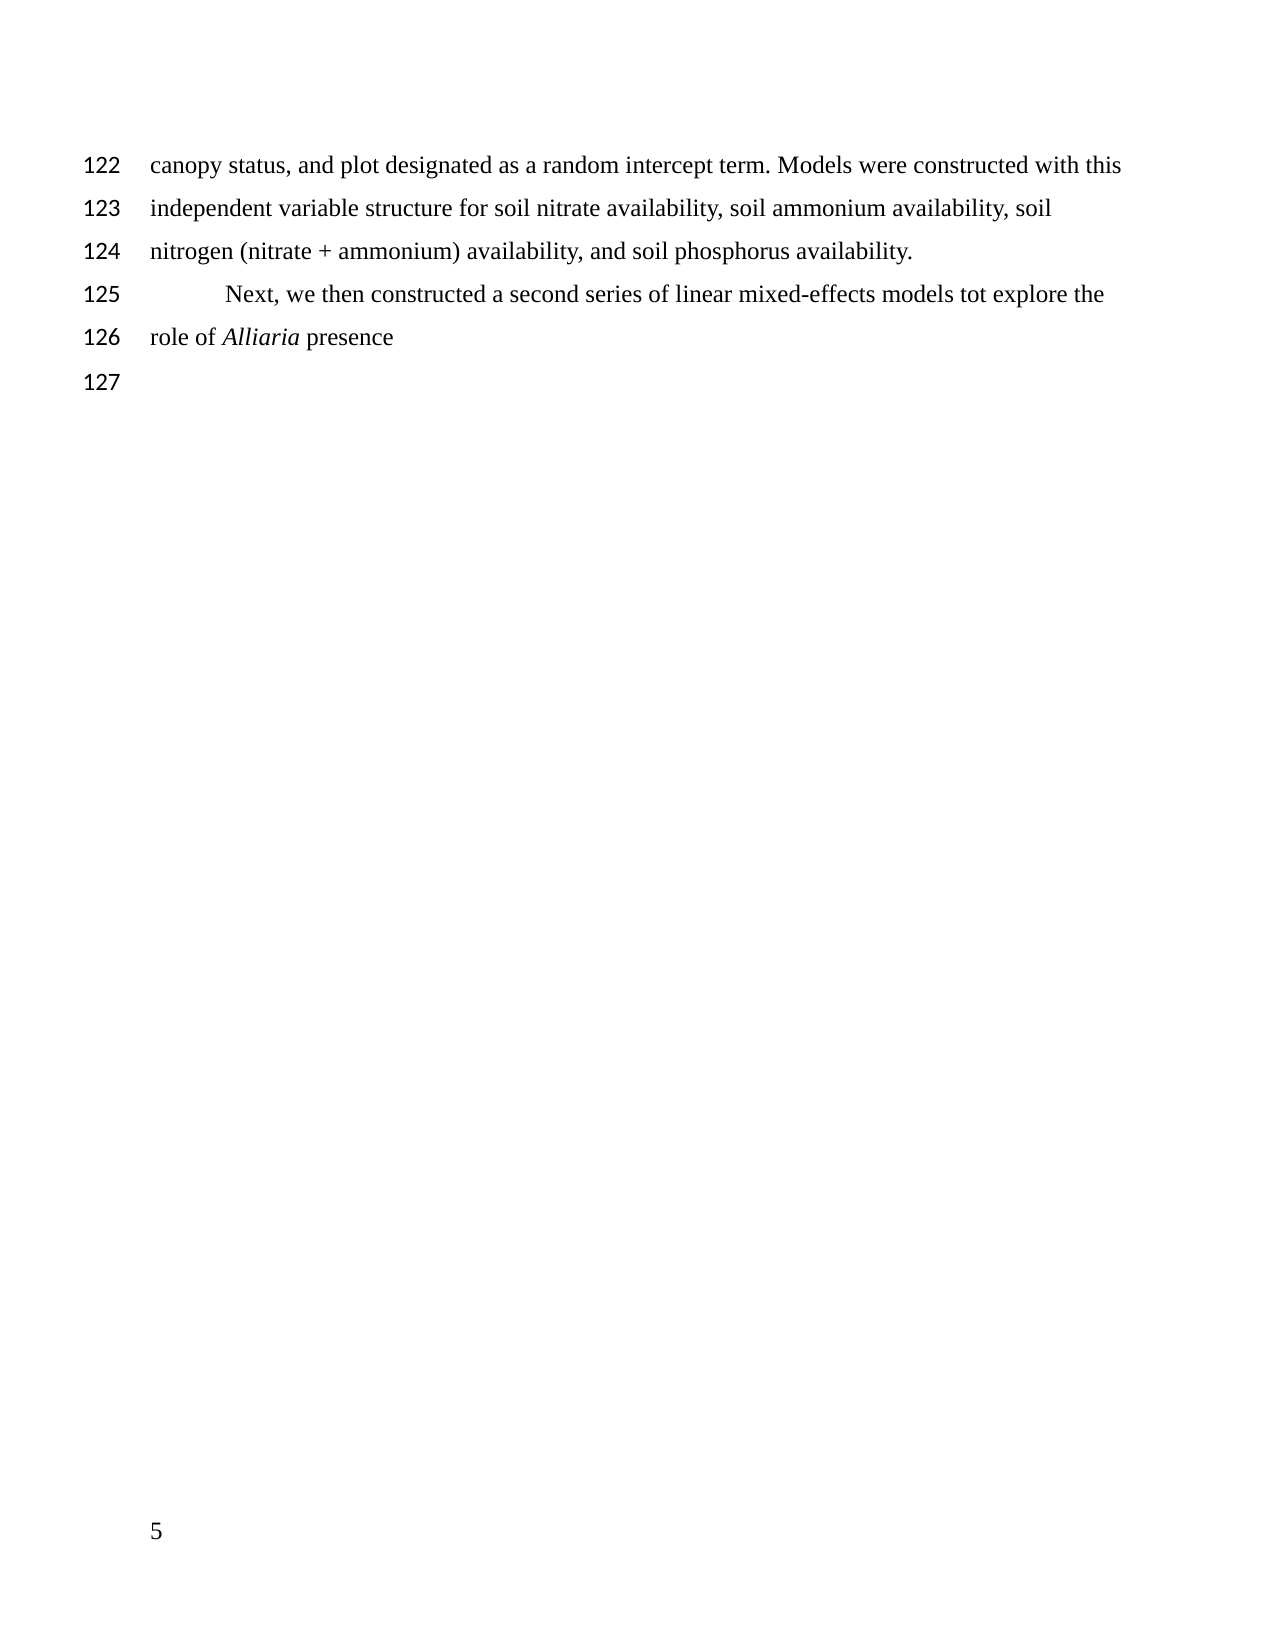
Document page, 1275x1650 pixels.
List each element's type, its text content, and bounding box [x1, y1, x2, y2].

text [150, 150, 1125, 265]
text Next, we then constructed a second series of linear mixed-effects models tot explore the role of Alliaria presence [150, 279, 1125, 351]
